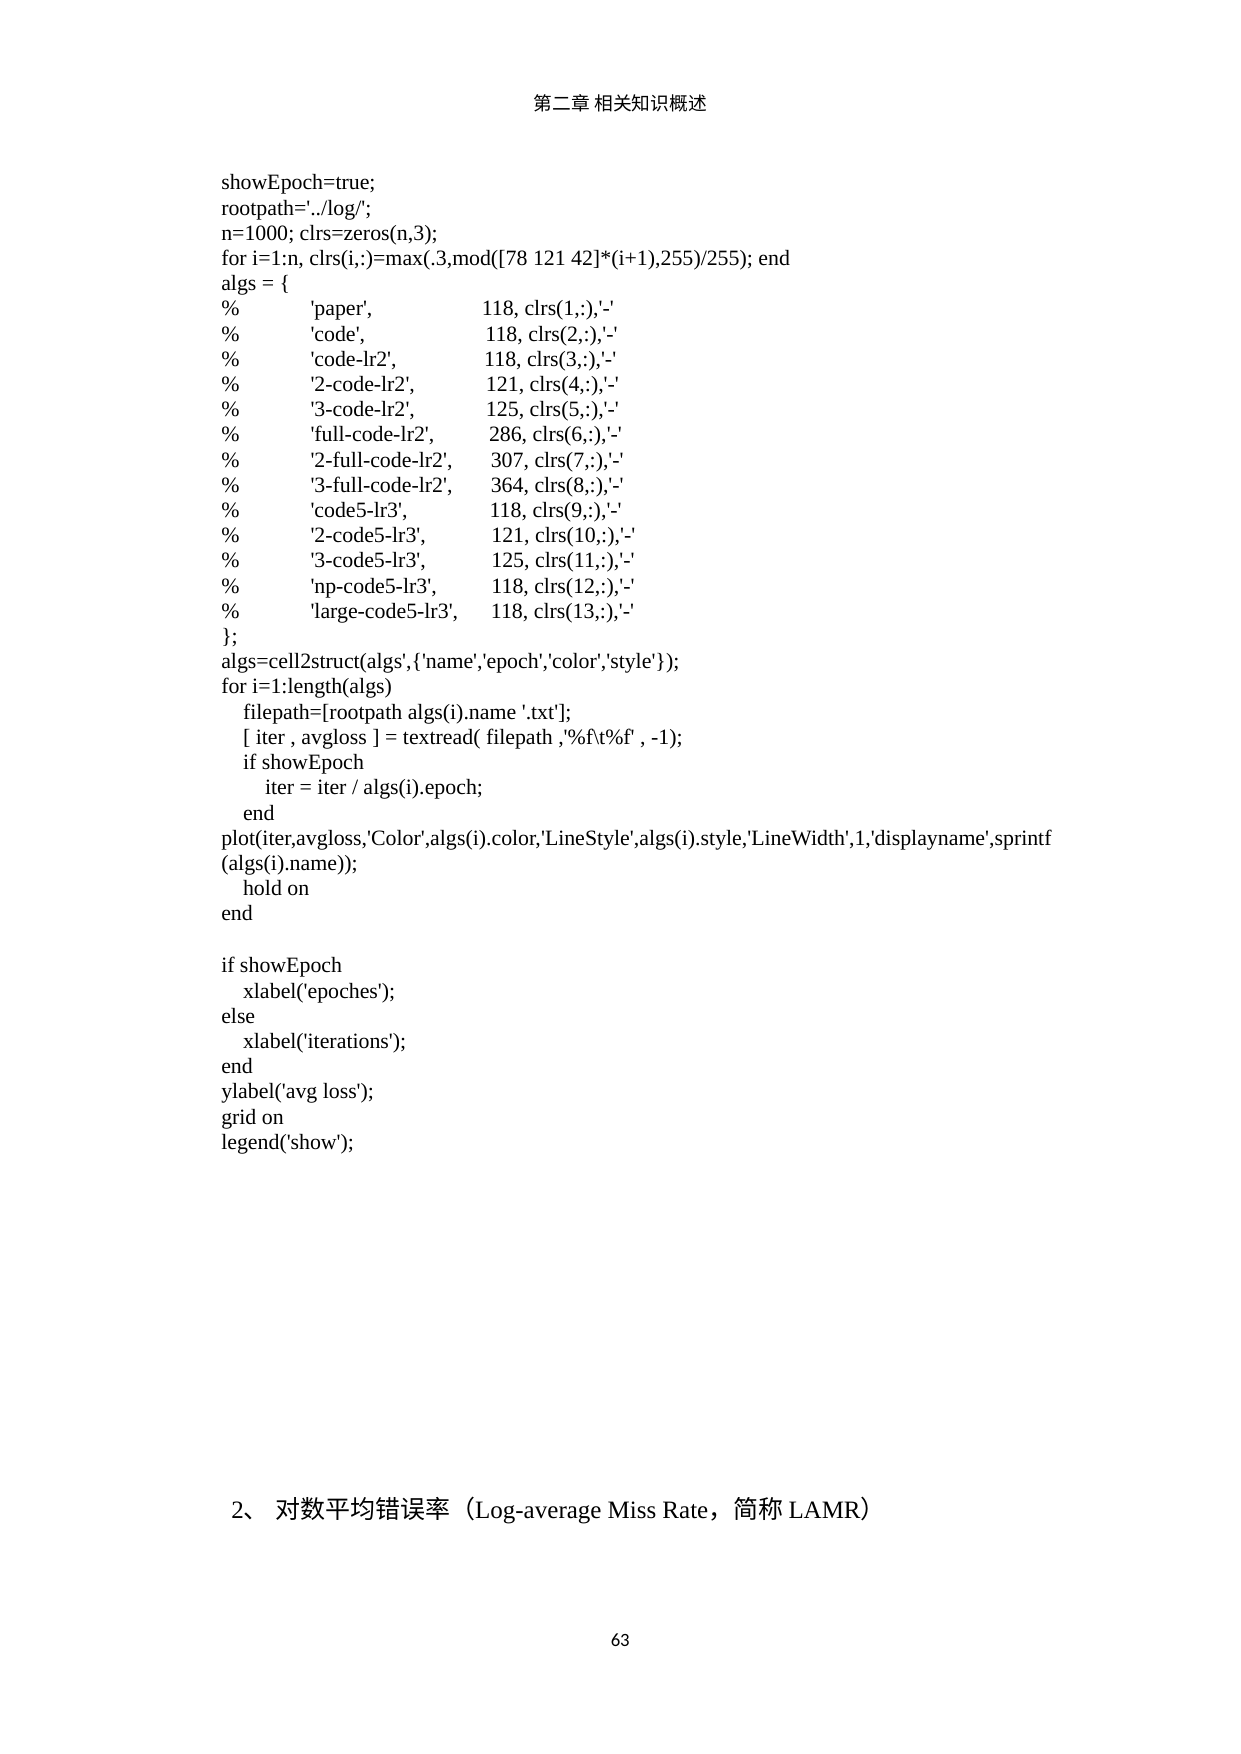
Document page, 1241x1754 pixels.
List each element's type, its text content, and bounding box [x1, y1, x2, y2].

list 对数平均错误率（Log-average Miss Rate，简称LAMR） [231, 1475, 1053, 1540]
